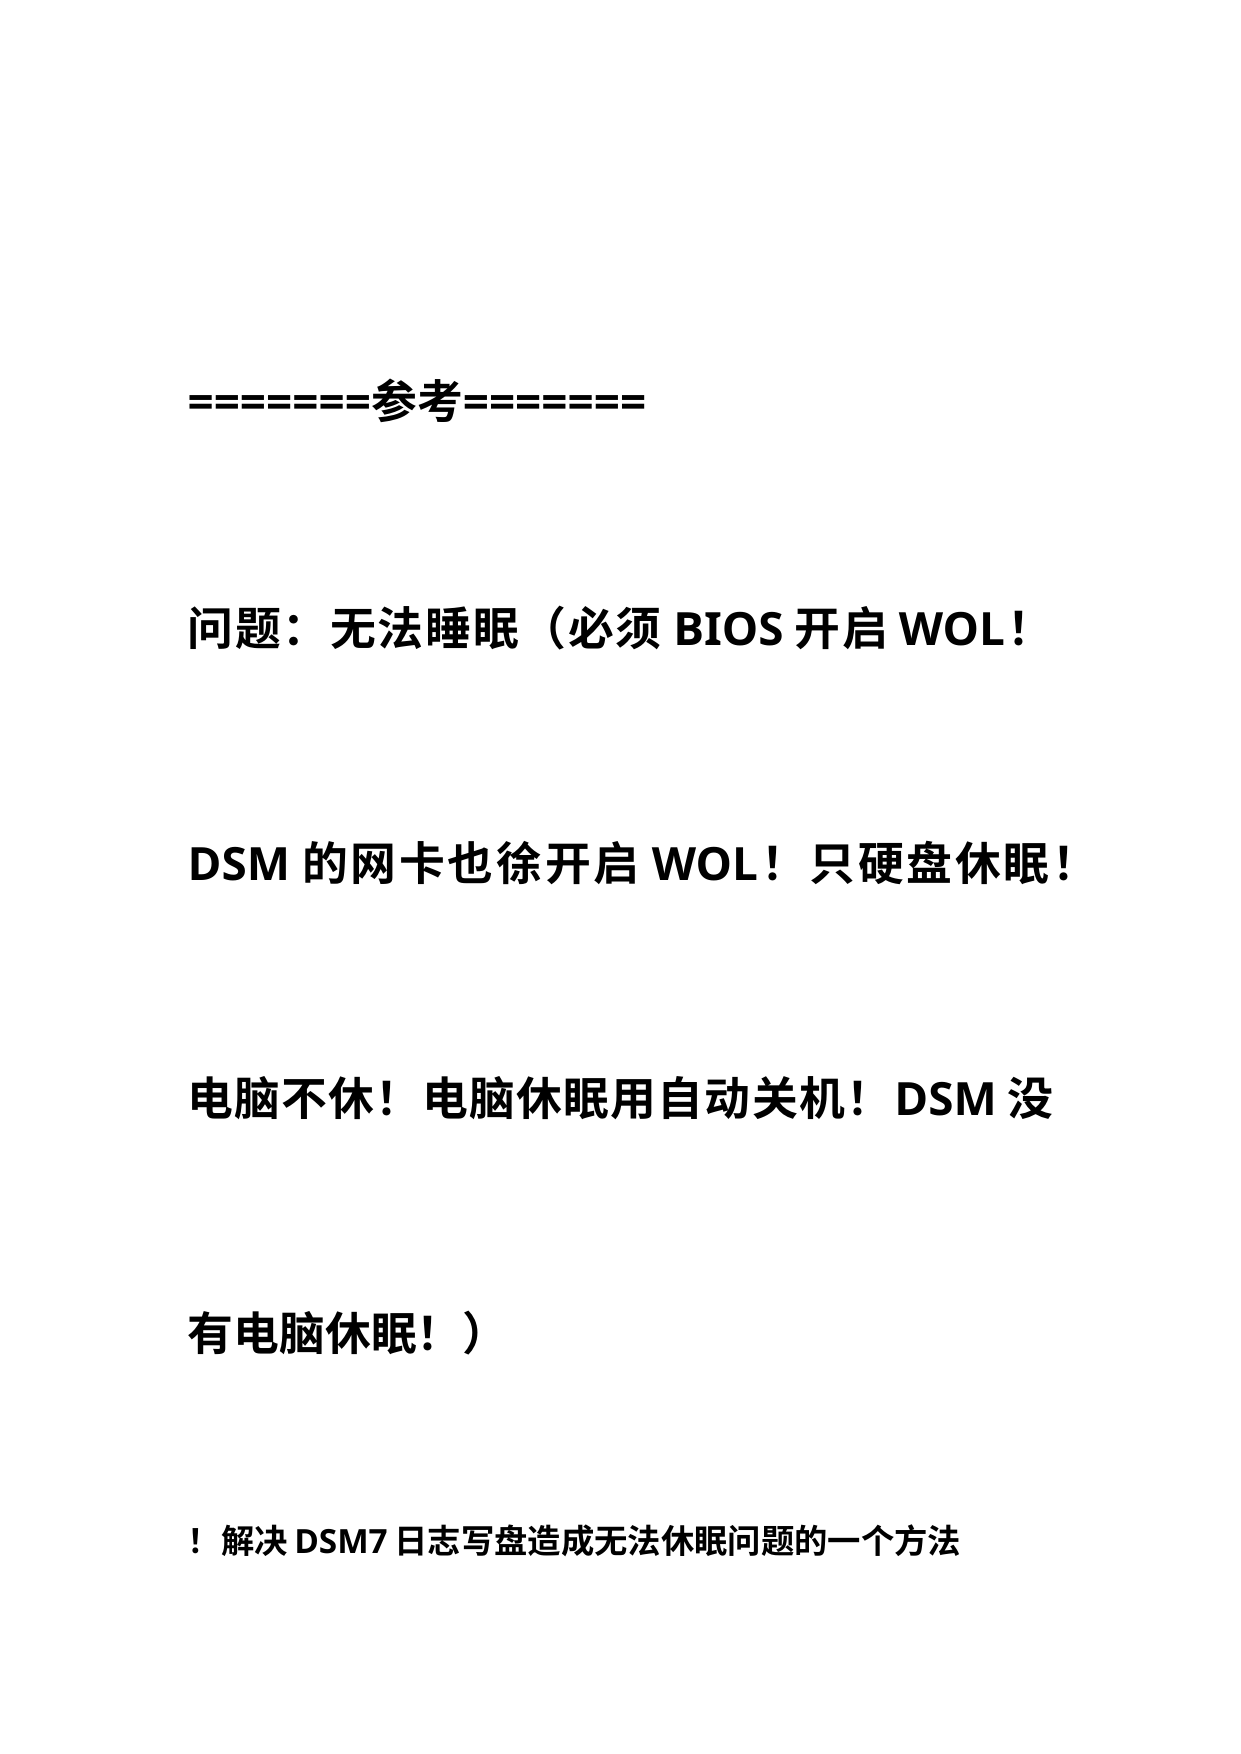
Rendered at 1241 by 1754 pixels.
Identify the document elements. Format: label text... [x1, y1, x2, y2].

subtitle =======参考======= [187, 350, 1053, 448]
subtitle ！解决DSM7日志写盘造成无法休眠问题的一个方法 [187, 1507, 1053, 1572]
subtitle 问题：无法睡眠（必须BIOS开启WOL！DSM的网卡也徐开启WOL！只硬盘休眠！电脑不休！电脑休眠用自动关机！DSM没有电脑休眠！） [187, 577, 1053, 1379]
